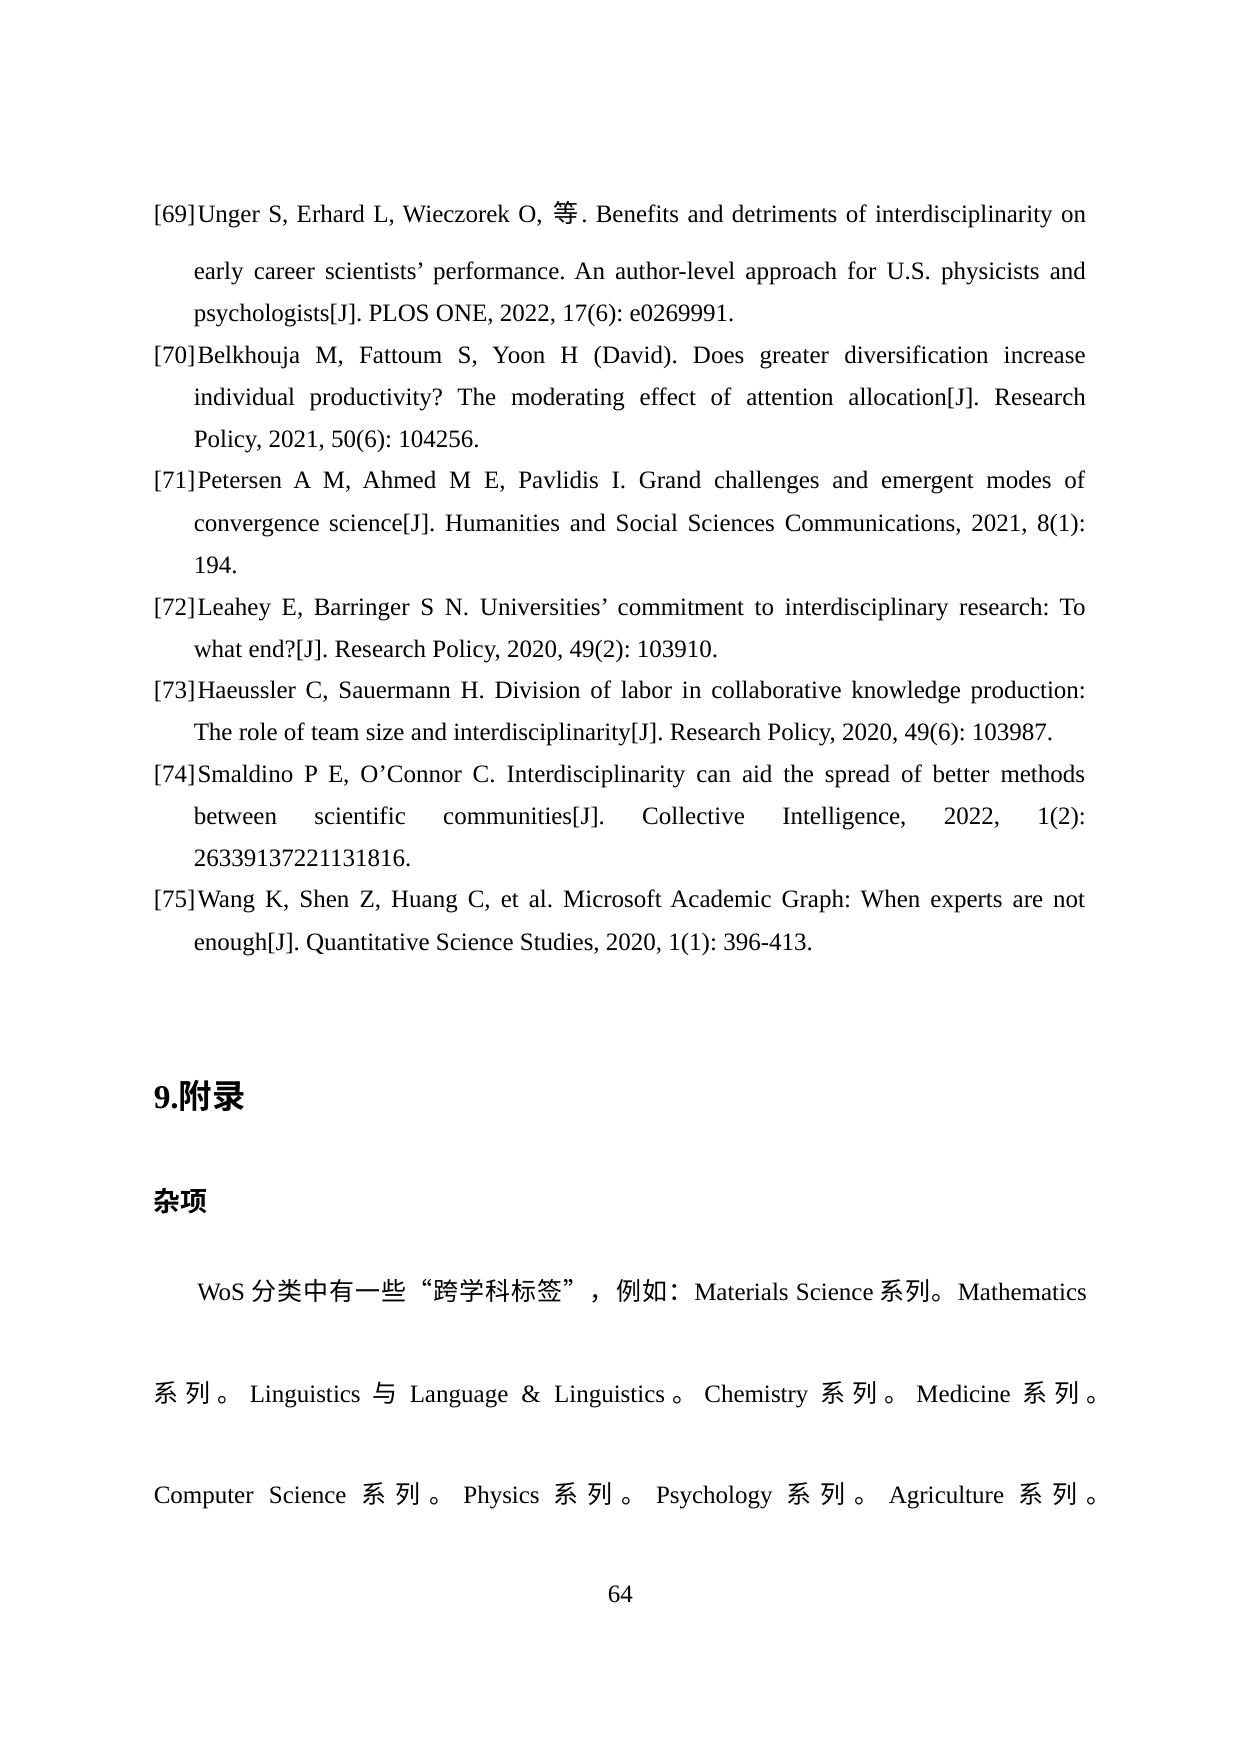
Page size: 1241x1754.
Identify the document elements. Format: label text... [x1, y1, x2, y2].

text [153, 1255, 1087, 1527]
text [73] Haeussler C, Sauermann H. Division of labor in collaborative knowledge production: The role of team size and interdisciplinarity[J]. Research Policy, 2020, 49(6): 103987. [153, 672, 1087, 749]
text [74] Smaldino P E, O’Connor C. Interdisciplinarity can aid the spread of better methods between scientific communities[J]. Collective Intelligence, 2022, 1(2): 26339137221131816. [153, 756, 1087, 875]
subtitle 9.附录 [153, 1060, 1087, 1128]
text [70] Belkhouja M, Fattoum S, Yoon H (David). Does greater diversification increase individual productivity? The moderating effect of attention allocation[J]. Research Policy, 2021, 50(6): 104256. [153, 337, 1087, 456]
subtitle 杂项 [153, 1165, 1087, 1233]
text [72] Leahey E, Barringer S N. Universities’ commitment to interdisciplinary research: To what end?[J]. Research Policy, 2020, 49(2): 103910. [153, 589, 1087, 665]
text [71] Petersen A M, Ahmed M E, Pavlidis I. Grand challenges and emergent modes of convergence science[J]. Humanities and Social Sciences Communications, 2021, 8(1): 194. [153, 463, 1087, 582]
text [69] Unger S, Erhard L, Wieczorek O, 等. Benefits and detriments of interdisciplinarity on early career scientists’ performance. An author-level approach for U.S. physicists and psychologists[J]. PLOS ONE, 2022, 17(6): e0269991. [153, 177, 1087, 330]
text [75] Wang K, Shen Z, Huang C, et al. Microsoft Academic Graph: When experts are not enough[J]. Quantitative Science Studies, 2020, 1(1): 396-413. [153, 882, 1087, 958]
